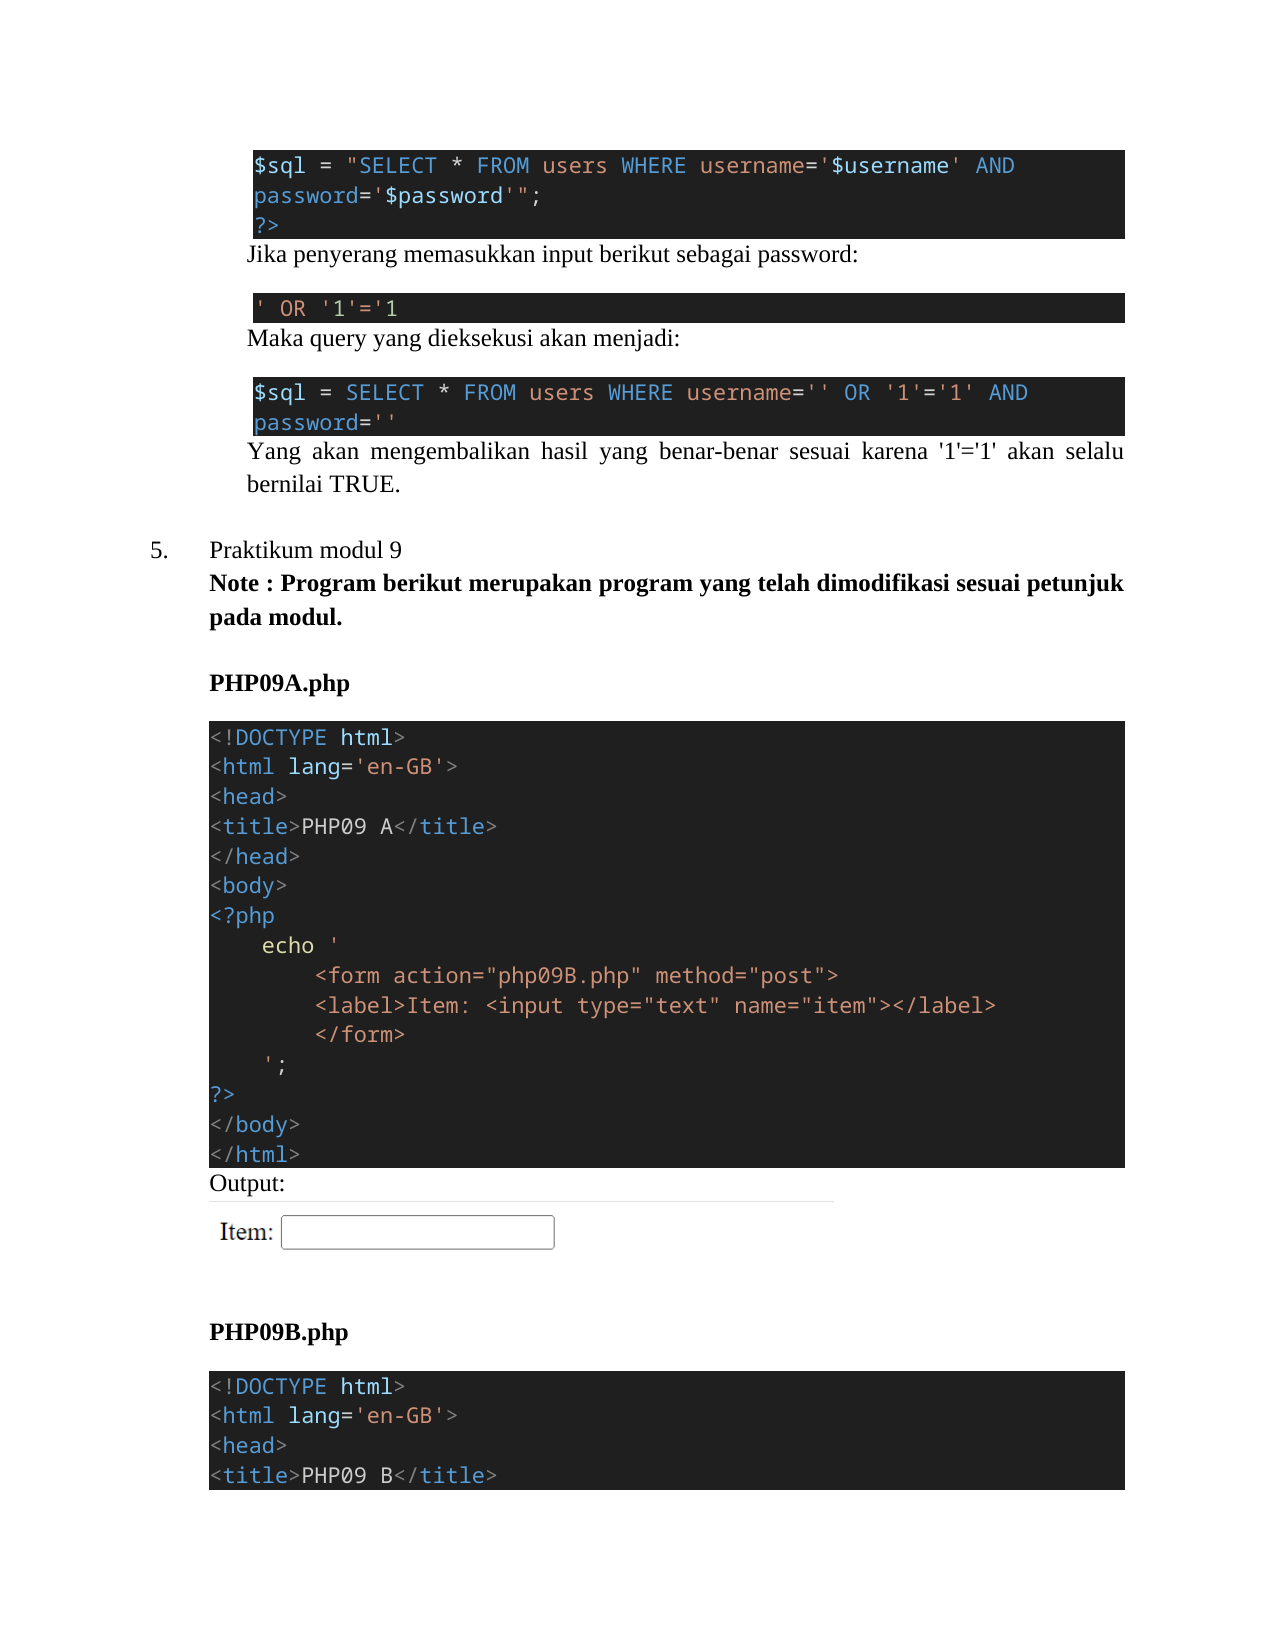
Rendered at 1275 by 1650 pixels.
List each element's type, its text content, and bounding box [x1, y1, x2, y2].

list PHP09B.php [209, 1317, 1125, 1346]
text echo ' [209, 930, 1125, 960]
text ?> [253, 209, 1125, 239]
text <title>PHP09 B</title> [209, 1460, 1125, 1490]
text </head> [209, 841, 1125, 870]
text </html> [209, 1138, 1125, 1168]
text </body> [209, 1109, 1125, 1138]
text '; [209, 1049, 1125, 1079]
list Note : Program berikut merupakan program yang telah dimodifikasi sesuai petunjuk pada modul. [209, 568, 1125, 630]
text <form action="php09B.php" method="post"> [209, 960, 1125, 989]
text <title>PHP09 A</title> [209, 811, 1125, 841]
text <head> [209, 1430, 1125, 1460]
text ?> [209, 1079, 1125, 1109]
text $sql = "SELECT * FROM users WHERE username='$username' AND password='$password'"; [253, 150, 1125, 209]
list Output: [209, 1168, 1125, 1197]
list Yang akan mengembalikan hasil yang benar-benar sesuai karena '1'='1' akan selalu bernilai TRUE. [247, 436, 1125, 498]
list PHP09A.php [209, 668, 1125, 696]
list Maka query yang dieksekusi akan menjadi: [247, 323, 1125, 352]
list Jika penyerang memasukkan input berikut sebagai password: [247, 239, 1125, 268]
text <html lang='en-GB'> [209, 751, 1125, 781]
text <head> [209, 781, 1125, 811]
text <body> [209, 870, 1125, 900]
text <label>Item: <input type="text" name="item"></label> [209, 989, 1125, 1019]
text <!DOCTYPE html> [209, 1371, 1125, 1401]
text <!DOCTYPE html> [209, 721, 1125, 751]
picture [209, 1201, 834, 1280]
text </form> [209, 1019, 1125, 1049]
text $sql = SELECT * FROM users WHERE username='' OR '1'='1' AND password='' [253, 377, 1125, 436]
text <?php [209, 900, 1125, 930]
list Praktikum modul 9 [150, 536, 1125, 564]
text <html lang='en-GB'> [209, 1401, 1125, 1430]
text ' OR '1'='1 [253, 293, 1125, 323]
